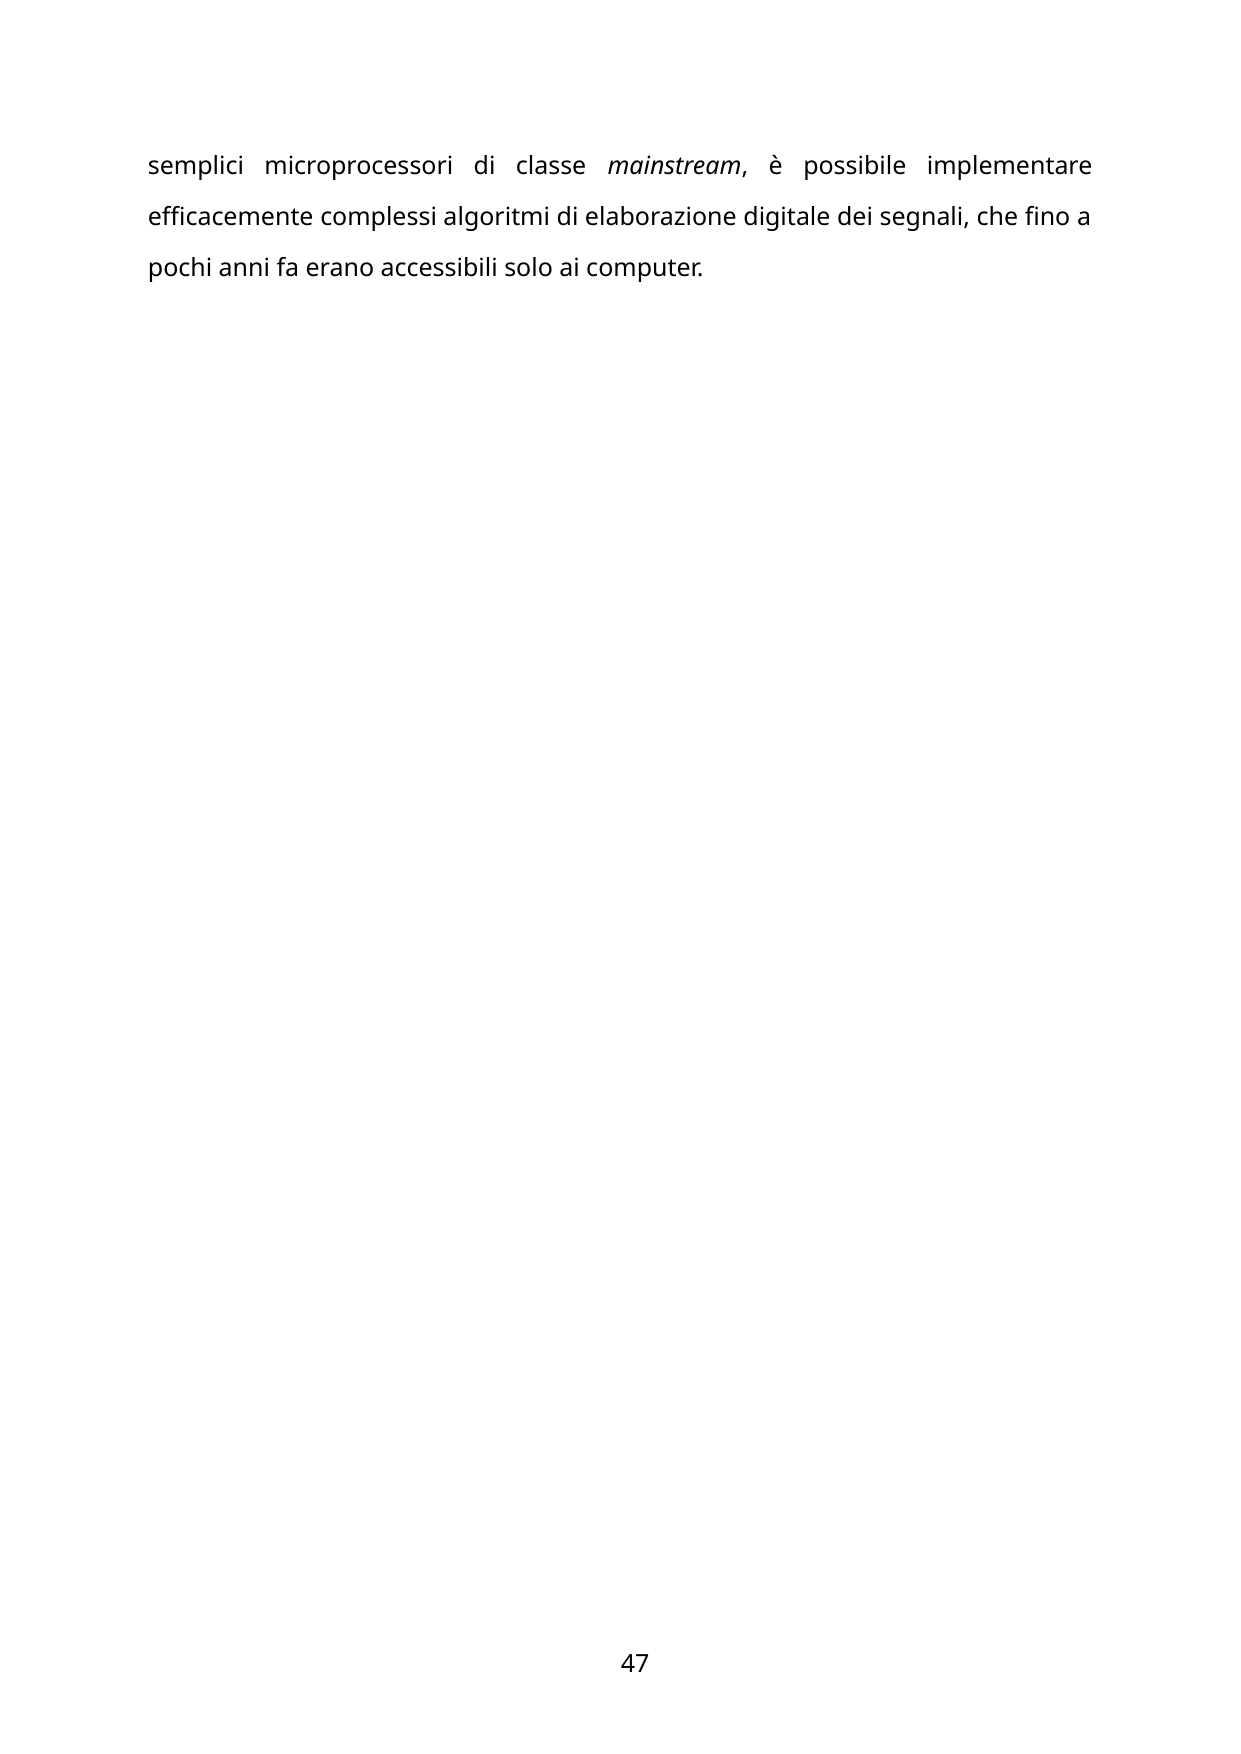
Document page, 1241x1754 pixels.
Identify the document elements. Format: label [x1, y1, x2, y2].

text [148, 148, 1092, 284]
